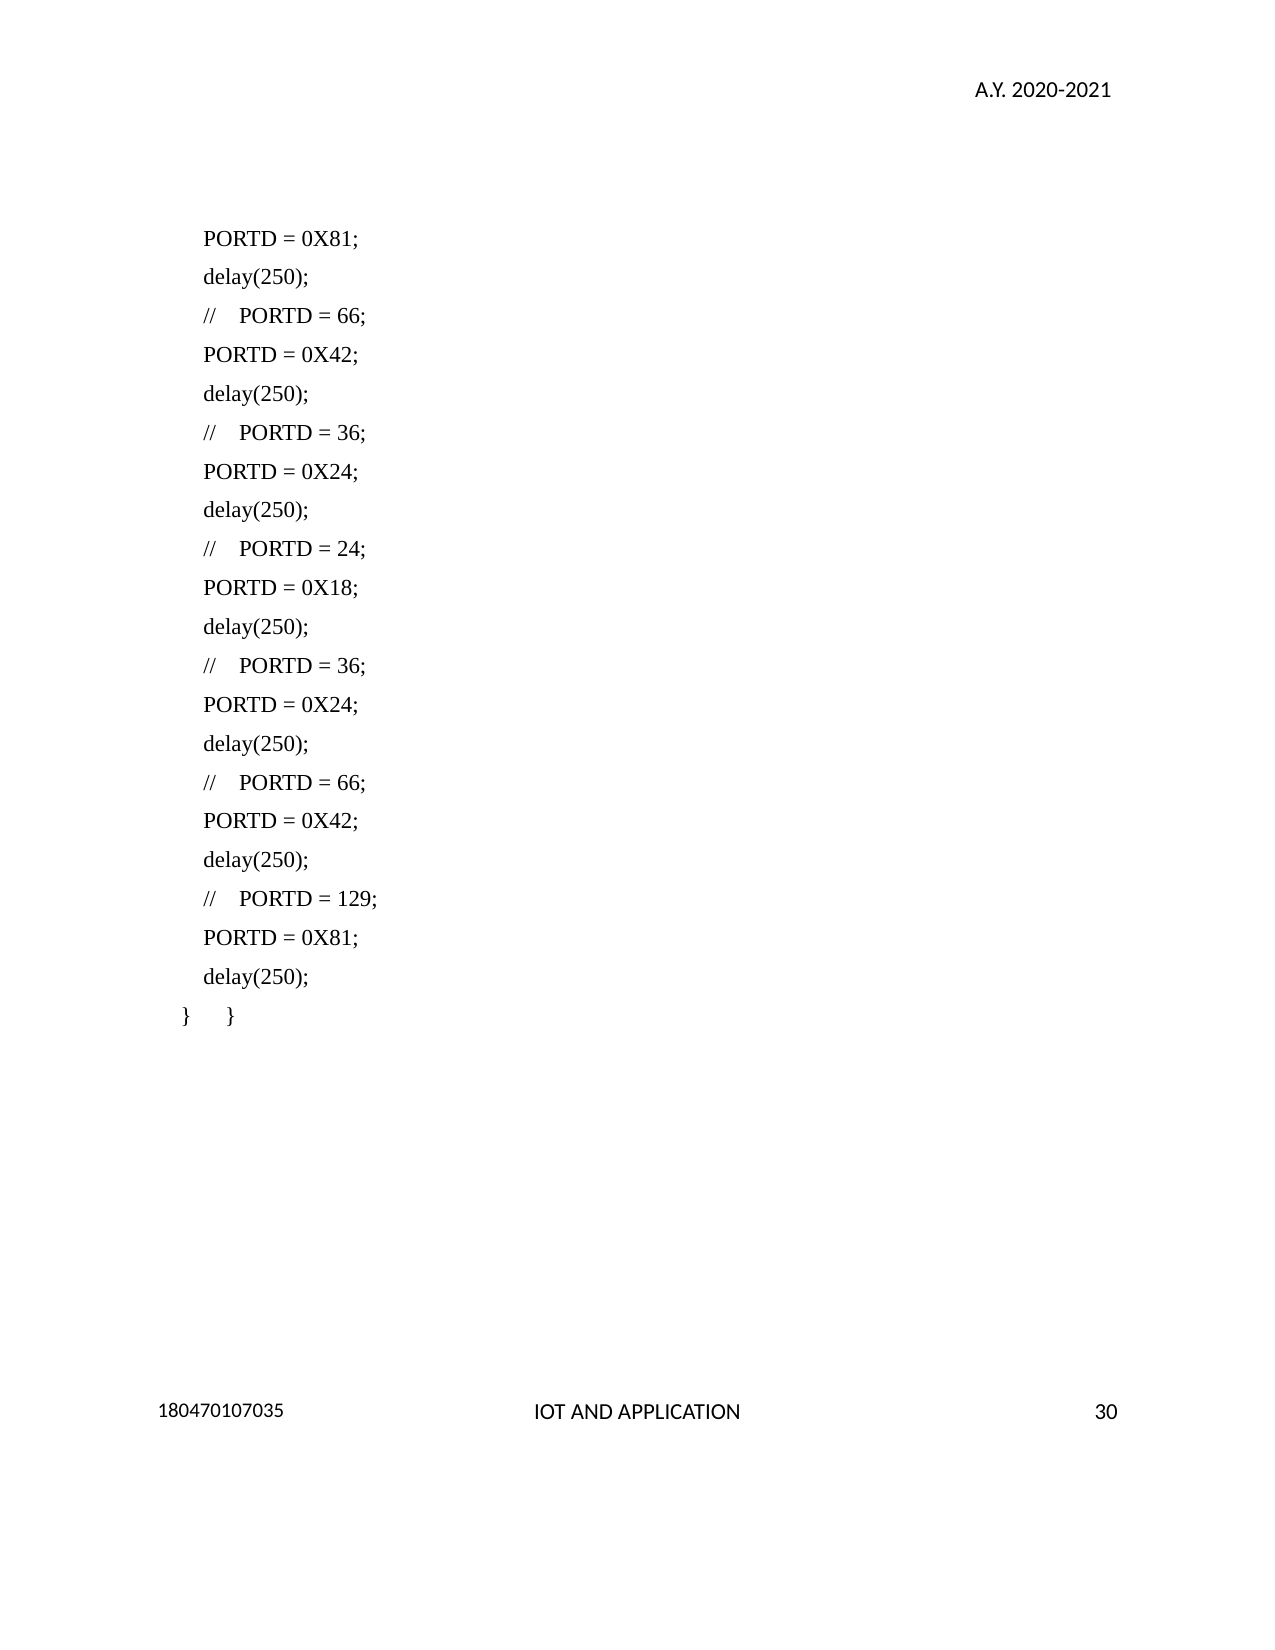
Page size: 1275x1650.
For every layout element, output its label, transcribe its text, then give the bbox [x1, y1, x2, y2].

text delay(250); [157, 263, 1117, 290]
text delay(250); [157, 613, 1117, 639]
text PORTD = 0X42; [157, 341, 1117, 367]
text PORTD = 0X42; [157, 807, 1117, 834]
text delay(250); [157, 846, 1117, 873]
text // PORTD = 36; [157, 419, 1117, 445]
text delay(250); [157, 497, 1117, 523]
text PORTD = 0X18; [157, 574, 1117, 601]
text // PORTD = 66; [157, 768, 1117, 795]
text delay(250); [157, 730, 1117, 756]
text delay(250); [157, 963, 1117, 989]
text // PORTD = 66; [157, 302, 1117, 329]
text // PORTD = 36; [157, 652, 1117, 678]
text } } [157, 1002, 1117, 1028]
text // PORTD = 129; [157, 885, 1117, 911]
text PORTD = 0X24; [157, 691, 1117, 717]
text delay(250); [157, 380, 1117, 406]
text // PORTD = 24; [157, 535, 1117, 562]
text PORTD = 0X81; [157, 224, 1117, 251]
text PORTD = 0X24; [157, 458, 1117, 484]
text PORTD = 0X81; [157, 924, 1117, 950]
